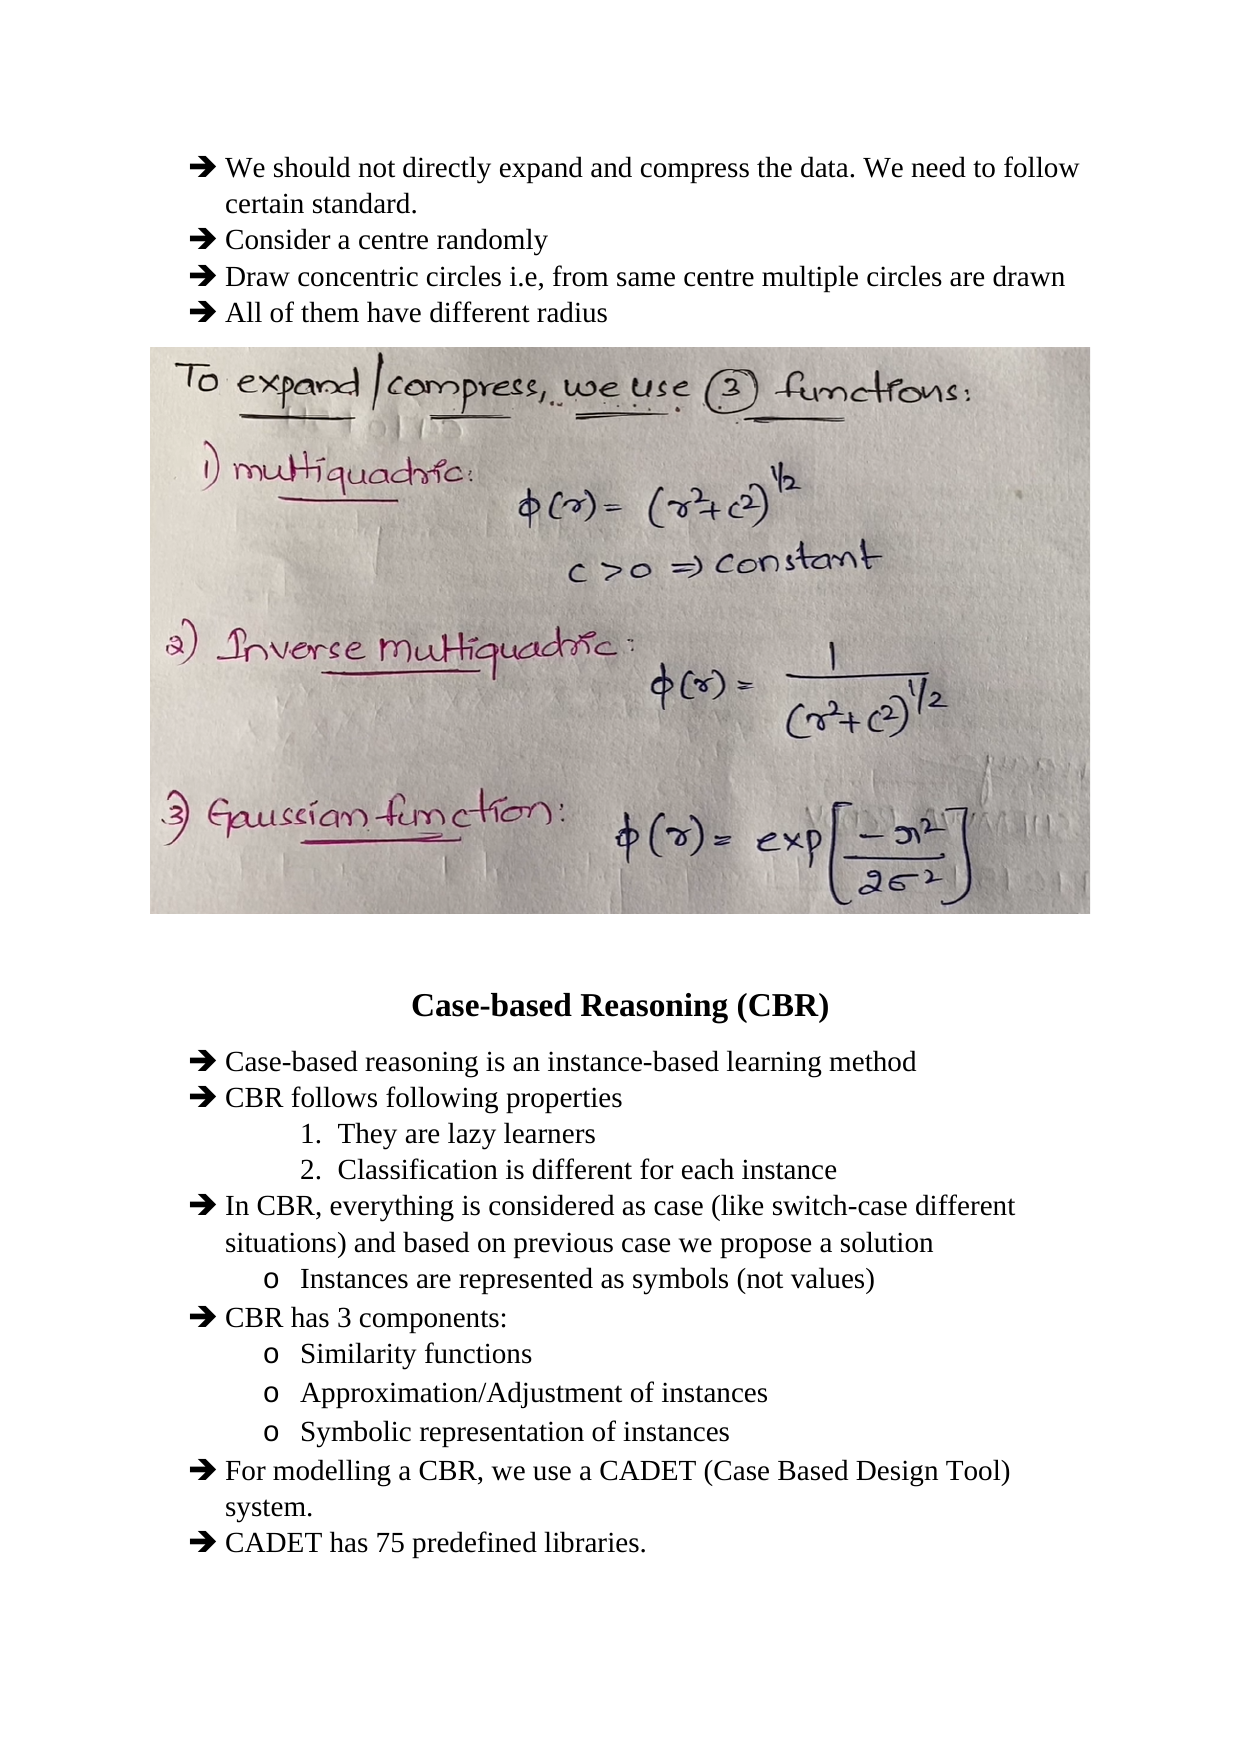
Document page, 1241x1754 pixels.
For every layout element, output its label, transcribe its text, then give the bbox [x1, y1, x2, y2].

list Symbolic representation of instances [262, 1414, 1090, 1450]
list Instances are represented as symbols (not values) [262, 1261, 1090, 1297]
list Classification is different for each instance [300, 1152, 1090, 1186]
list Case-based reasoning is an instance-based learning method [187, 1044, 1090, 1077]
list Similarity functions [262, 1336, 1090, 1372]
picture [150, 347, 1091, 914]
list Approximation/Adjustment of instances [262, 1375, 1090, 1411]
list CBR has 3 components: [187, 1300, 1090, 1333]
list Draw concentric circles i.e, from same centre multiple circles are drawn [187, 259, 1090, 292]
list In CBR, everything is considered as case (like switch-case different situations) and based on previous case we propose a solution [187, 1188, 1090, 1258]
list For modelling a CBR, we use a CADET (Case Based Design Tool) system. [187, 1453, 1090, 1522]
list CADET has 75 predefined libraries. [187, 1525, 1090, 1559]
text Case-based Reasoning (CBR) [150, 986, 1090, 1024]
list All of them have different radius [187, 295, 1090, 328]
list We should not directly expand and compress the data. We need to follow certain standard. [187, 150, 1090, 220]
list They are lazy learners [300, 1116, 1090, 1150]
list Consider a centre randomly [187, 222, 1090, 256]
list CBR follows following properties [187, 1080, 1090, 1114]
